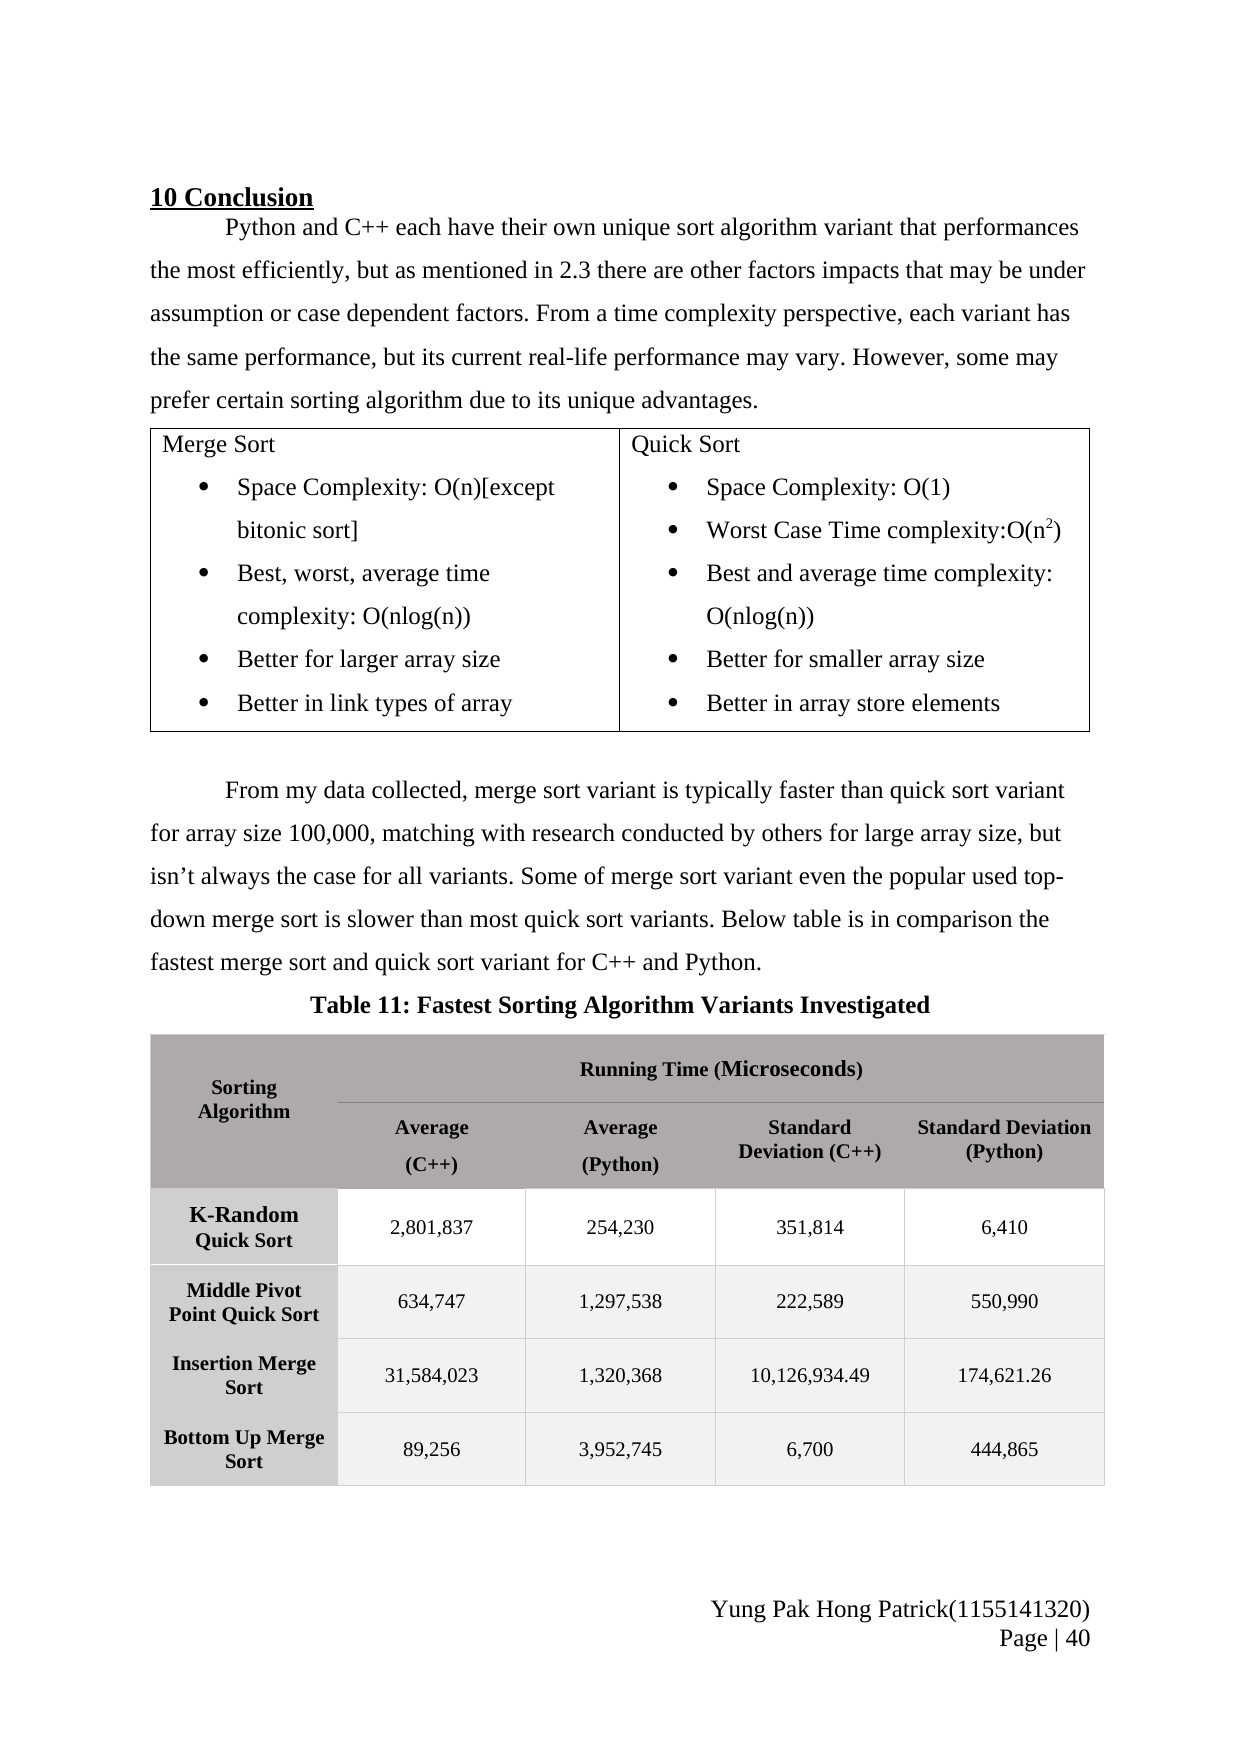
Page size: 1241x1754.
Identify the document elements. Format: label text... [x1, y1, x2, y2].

table_cell 89,256 [338, 1413, 525, 1485]
table_cell 351,814 [716, 1189, 904, 1264]
table_cell Bottom Up Merge Sort [151, 1413, 337, 1485]
table_cell 10,126,934.49 [716, 1339, 904, 1412]
table_header Running Time (Microseconds) [338, 1035, 1104, 1101]
table_cell 1,297,538 [526, 1266, 715, 1338]
table_cell 3,952,745 [526, 1413, 715, 1485]
table_header Quick Sort Space Complexity: O(1) Worst Case Time complexity:O(n2) Best and average time complexity: O(nlog(n)) Better for smaller array size Better in array store elements [620, 429, 1089, 731]
table_header Merge Sort Space Complexity: O(n)[except bitonic sort] Best, worst, average time complexity: O(nlog(n)) Better for larger array size Better in link types of array [151, 429, 619, 731]
text From my data collected, merge sort variant is typically faster than quick sort variant for array size 100,000, matching with research conducted by others for large array size, but isn’t always the case for all variants. Some of merge sort variant even the popular used top-down merge sort is slower than most quick sort variants. Below table is in comparison the fastest merge sort and quick sort variant for C++ and Python. [150, 775, 1090, 976]
text Python and C++ each have their own unique sort algorithm variant that performances the most efficiently, but as mentioned in 2.3 there are other factors impacts that may be under assumption or case dependent factors. From a time complexity perspective, each variant has the same performance, but its current real-life performance may vary. However, some may prefer certain sorting algorithm due to its unique advantages. [150, 212, 1090, 413]
table_cell 634,747 [338, 1266, 525, 1338]
table_cell 222,589 [716, 1266, 904, 1338]
table_cell 6,700 [716, 1413, 904, 1485]
table_cell Average (C++) [338, 1103, 525, 1188]
table_cell 550,990 [905, 1266, 1104, 1338]
table_cell 444,865 [905, 1413, 1104, 1485]
table_cell Standard Deviation (Python) [904, 1103, 1104, 1188]
text Table 11: Fastest Sorting Algorithm Variants Investigated [150, 991, 1090, 1019]
text 10 Conclusion [150, 181, 1090, 212]
table_cell 31,584,023 [338, 1339, 525, 1412]
table_cell 2,801,837 [338, 1189, 525, 1264]
table_cell Average (Python) [525, 1103, 715, 1188]
table_cell 6,410 [905, 1189, 1104, 1264]
table_cell Standard Deviation (C++) [715, 1103, 904, 1188]
table_cell 254,230 [526, 1189, 715, 1264]
table_cell 1,320,368 [526, 1339, 715, 1412]
table_header Sorting Algorithm [151, 1035, 337, 1188]
table_cell Middle Pivot Point Quick Sort [151, 1266, 337, 1338]
table_cell Insertion Merge Sort [151, 1339, 337, 1412]
table_cell K-Random Quick Sort [151, 1189, 337, 1264]
table_cell 174,621.26 [905, 1339, 1104, 1412]
